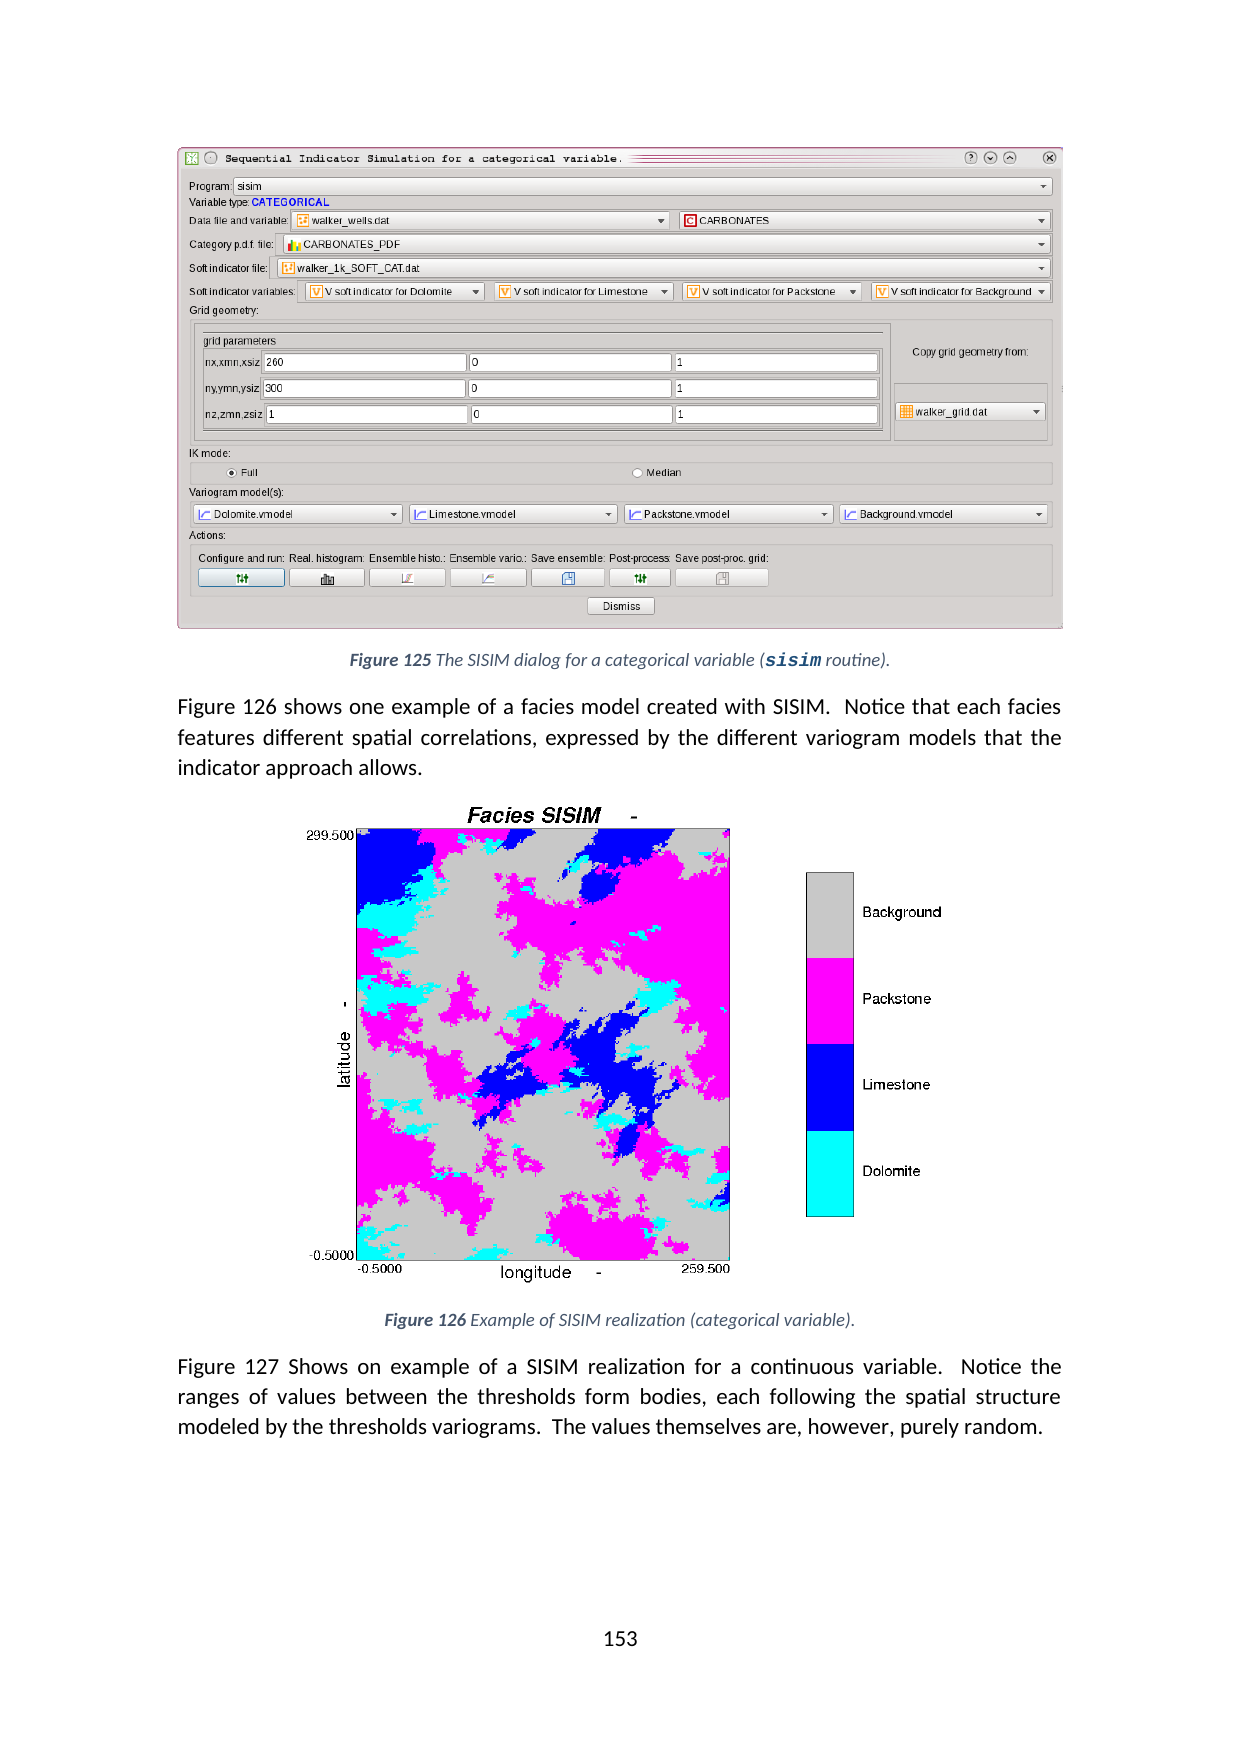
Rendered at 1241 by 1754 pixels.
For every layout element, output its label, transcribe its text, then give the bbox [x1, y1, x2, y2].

picture [295, 799, 946, 1290]
text Figure 125 The SISIM dialog for a categorical variable (sisim routine). [177, 648, 1063, 672]
text Figure 124 shows one example of a facies model created with SISIM. Notice that each facies features different spatial correlations, expressed by the different variogram models that the indicator approach allows. [177, 692, 1063, 781]
text Figure 126 Example of SISIM realization (categorical variable). [177, 1308, 1063, 1331]
picture [177, 147, 1063, 629]
text Figure 125 Shows on example of a SISIM realization for a continuous variable. Notice the ranges of values between the thresholds form bodies, each following the spatial structure modeled by the thresholds variograms. The values themselves are, however, purely random. [177, 1352, 1063, 1440]
